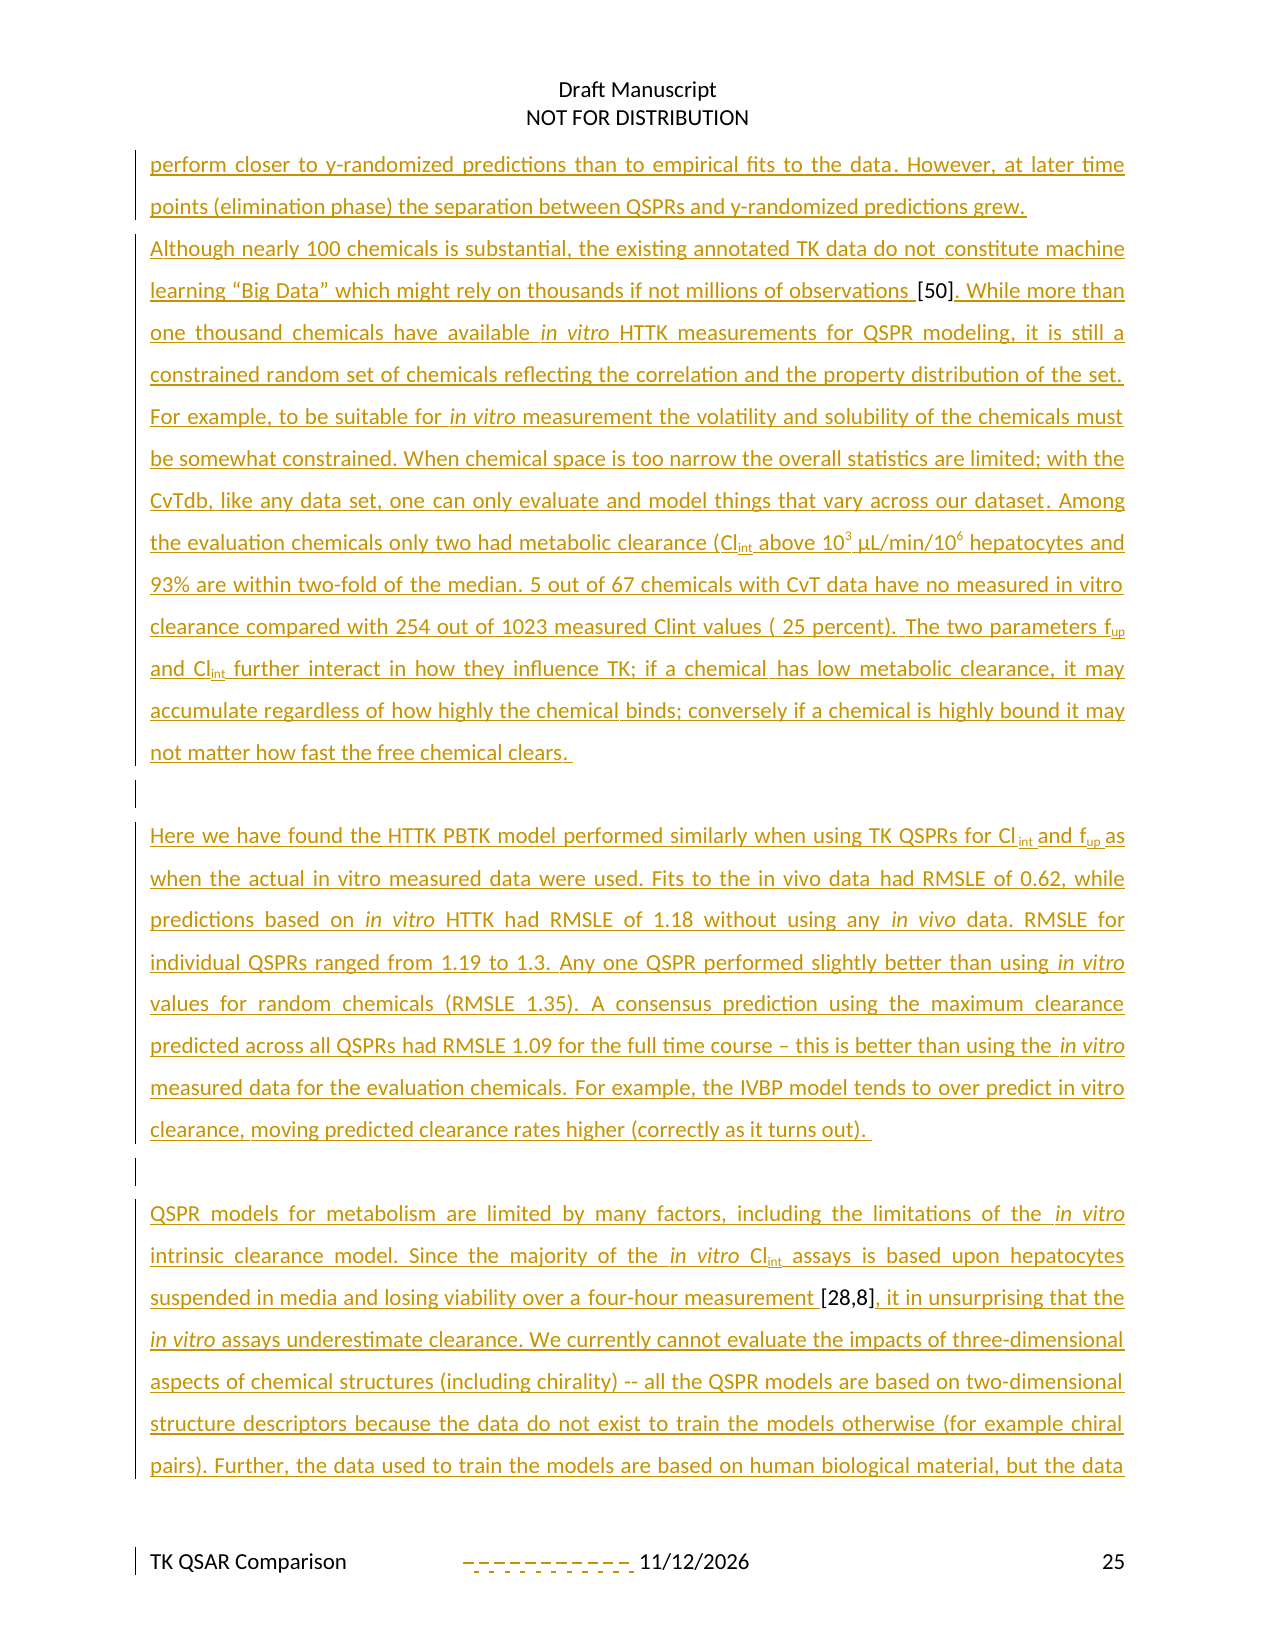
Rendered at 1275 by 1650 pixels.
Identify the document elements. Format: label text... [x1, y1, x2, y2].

list [50] [150, 259, 1125, 342]
list [28,8][51,52] [150, 1393, 1125, 1476]
list [50] [150, 721, 1125, 766]
list [50] [150, 469, 1125, 510]
list [50] [150, 234, 1125, 258]
list [28,8][51,52] [150, 1199, 1125, 1349]
list [50] [150, 511, 1125, 720]
list [50] [150, 343, 1125, 468]
list [28,8][51,52] [150, 1351, 1125, 1392]
